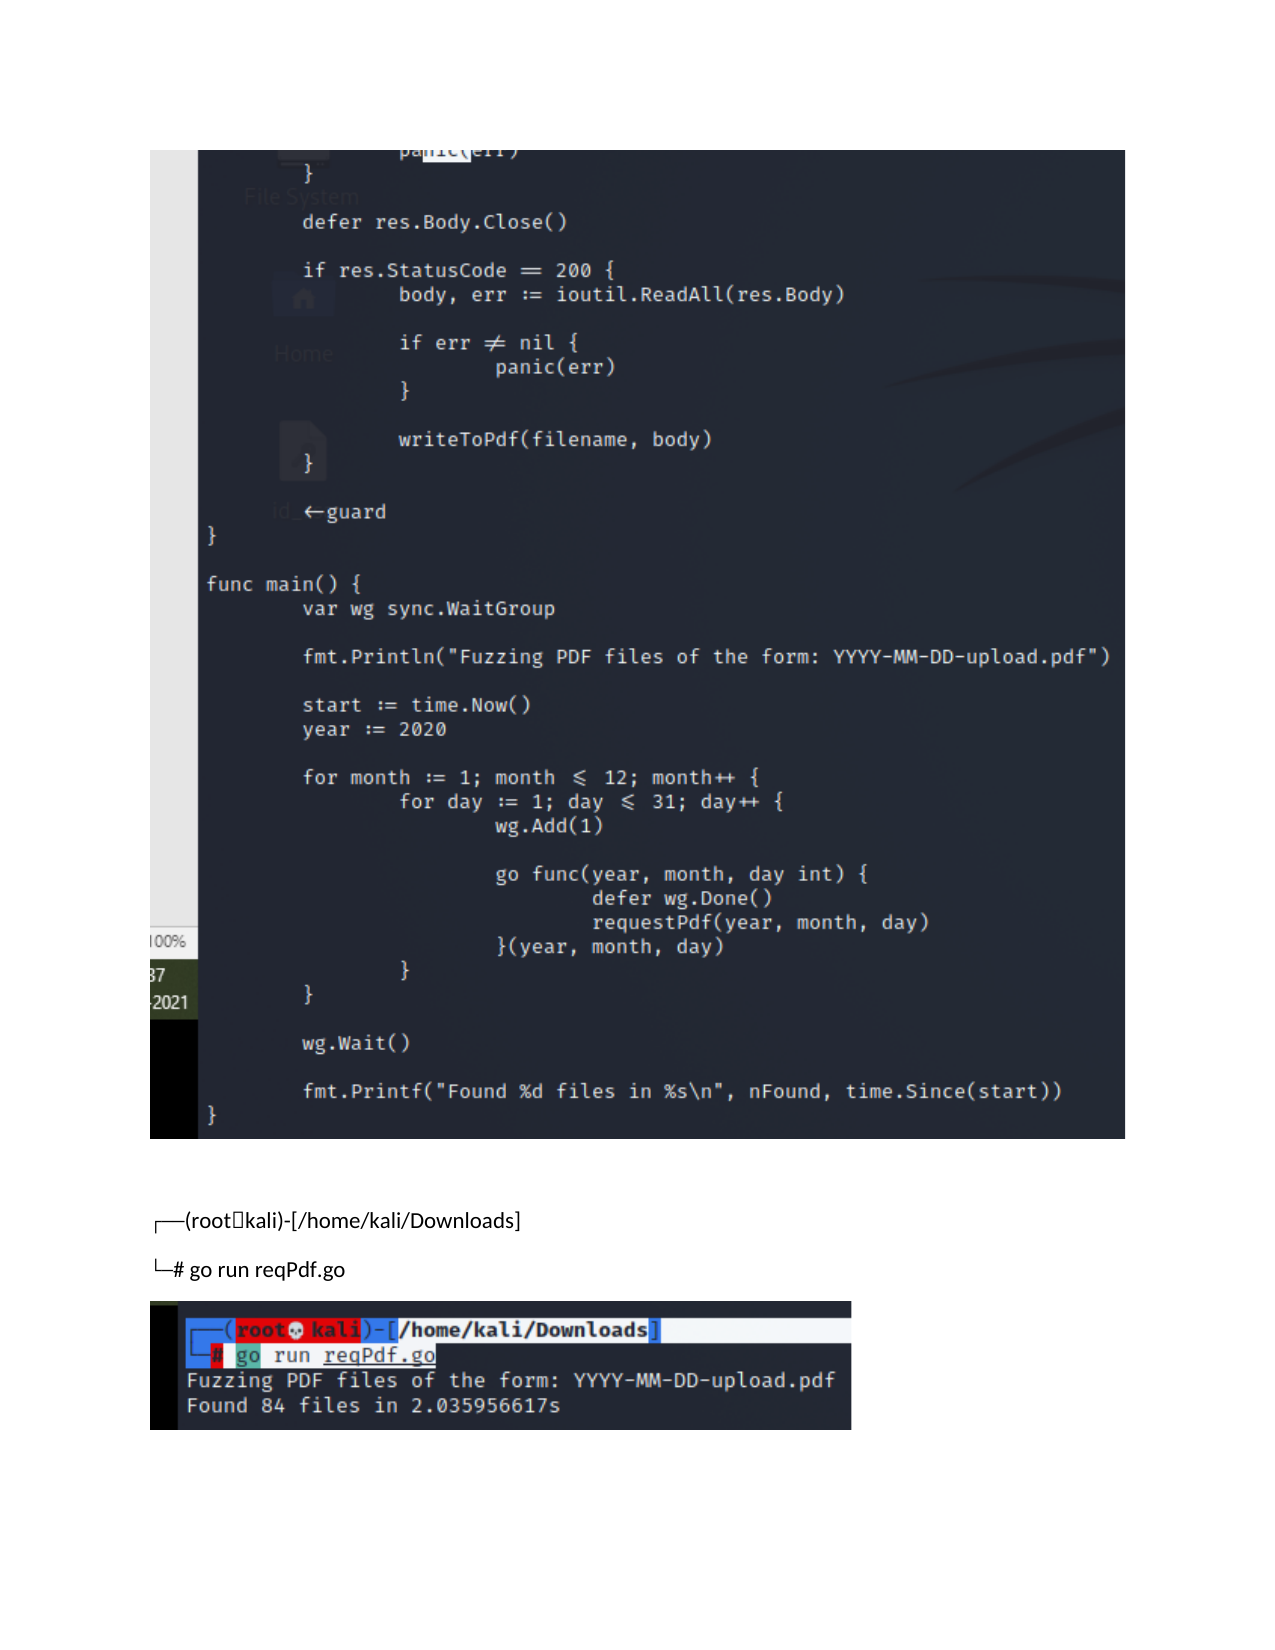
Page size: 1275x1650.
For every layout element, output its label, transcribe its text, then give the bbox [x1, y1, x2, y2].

text ┌──(root💀kali)-[/home/kali/Downloads] [150, 1204, 1125, 1236]
text └─# go run reqPdf.go [150, 1255, 1125, 1283]
picture [150, 1301, 852, 1430]
picture [150, 150, 1125, 1139]
